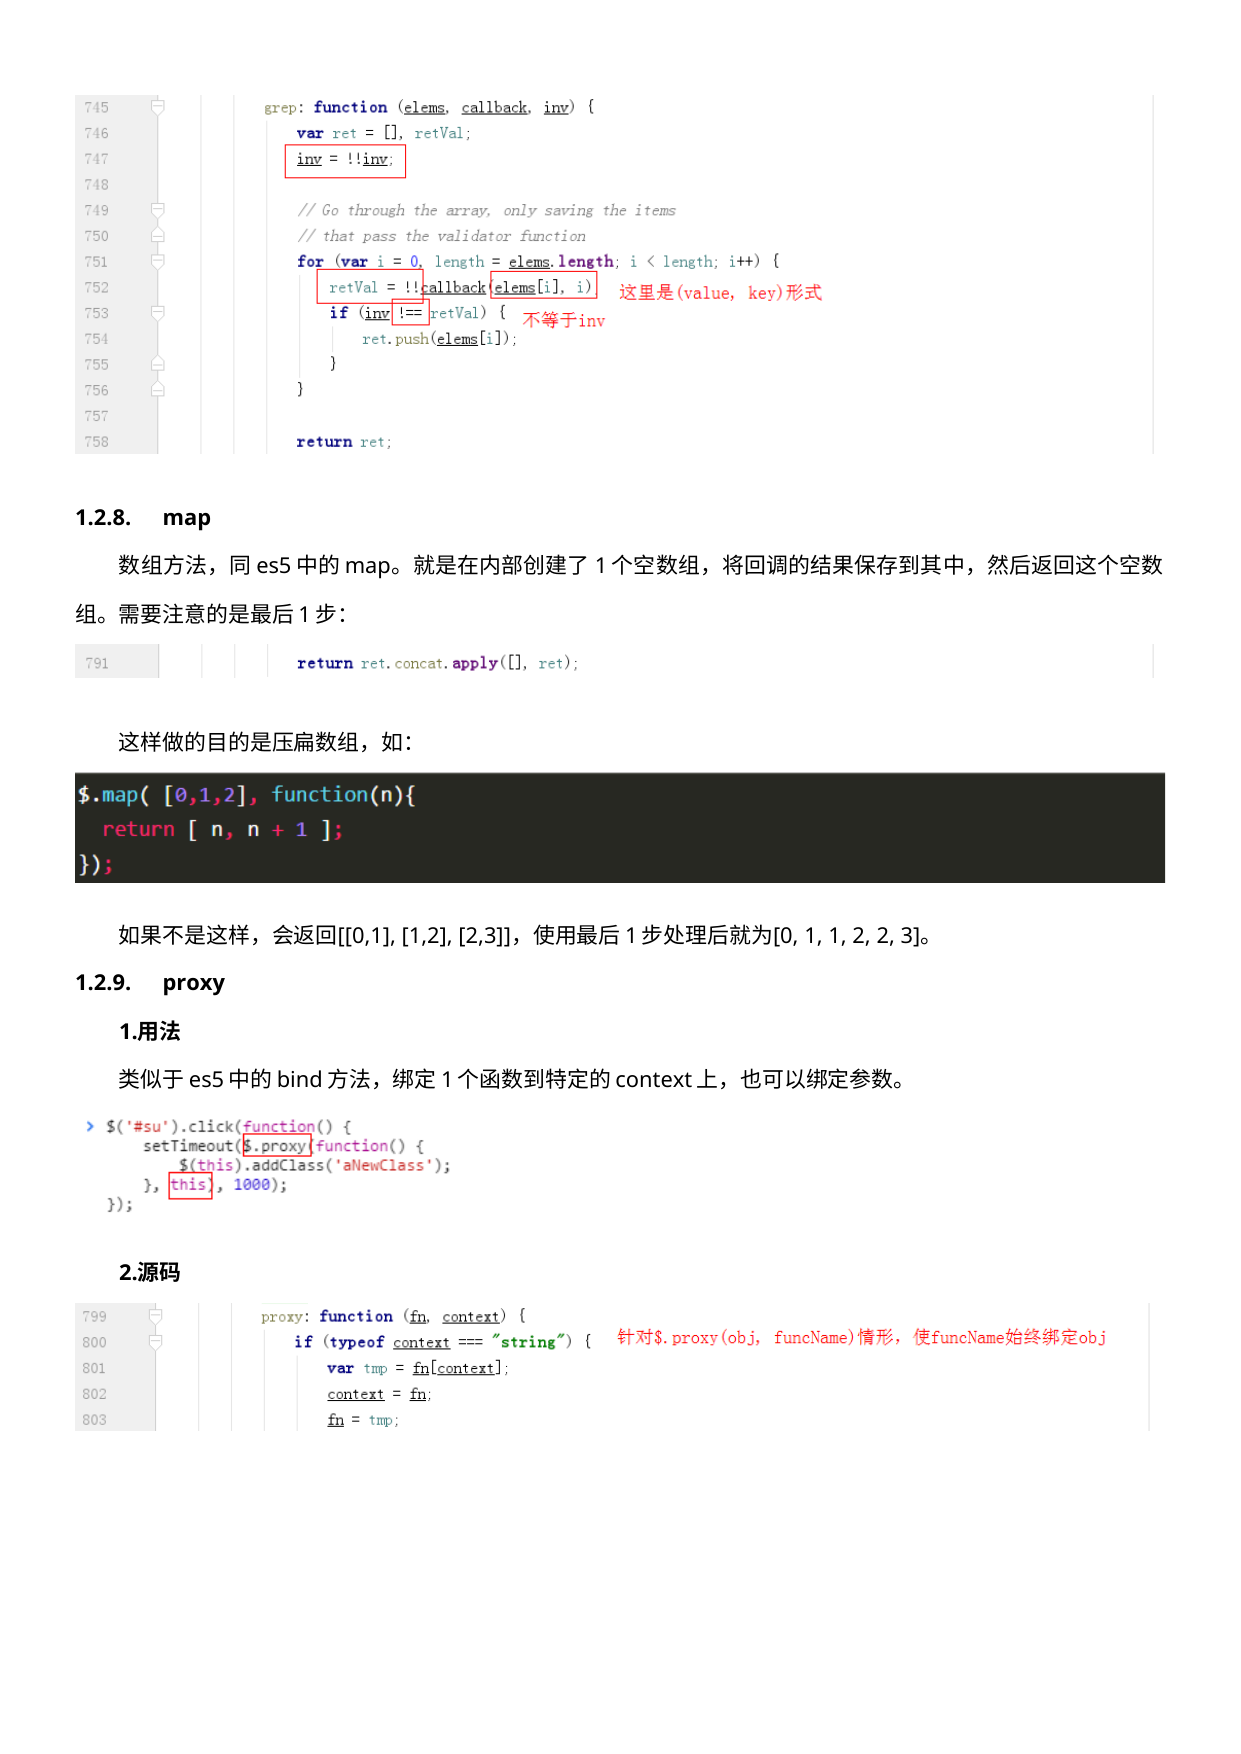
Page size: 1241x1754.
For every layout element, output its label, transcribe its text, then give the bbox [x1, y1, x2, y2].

picture [75, 772, 1166, 883]
text 这样做的目的是压扁数组，如： [75, 724, 1165, 757]
text 数组方法，同es5中的map。就是在内部创建了1个空数组，将回调的结果保存到其中，然后返回这个空数组。需要注意的是最后1步： [75, 547, 1165, 629]
text 如果不是这样，会返回[[0,1], [1,2], [2,3]]，使用最后1步处理后就为[0, 1, 1, 2, 2, 3]。 [75, 918, 1165, 950]
text 类似于es5中的bind方法，绑定1个函数到特定的context上，也可以绑定参数。 [75, 1062, 1165, 1094]
text 1.用法 [75, 1013, 1165, 1046]
text proxy [75, 966, 1165, 998]
text 2.源码 [75, 1255, 1165, 1287]
picture [75, 644, 1166, 678]
picture [75, 1303, 1166, 1431]
picture [75, 1110, 1166, 1219]
picture [75, 95, 1166, 454]
text map [75, 500, 1165, 533]
